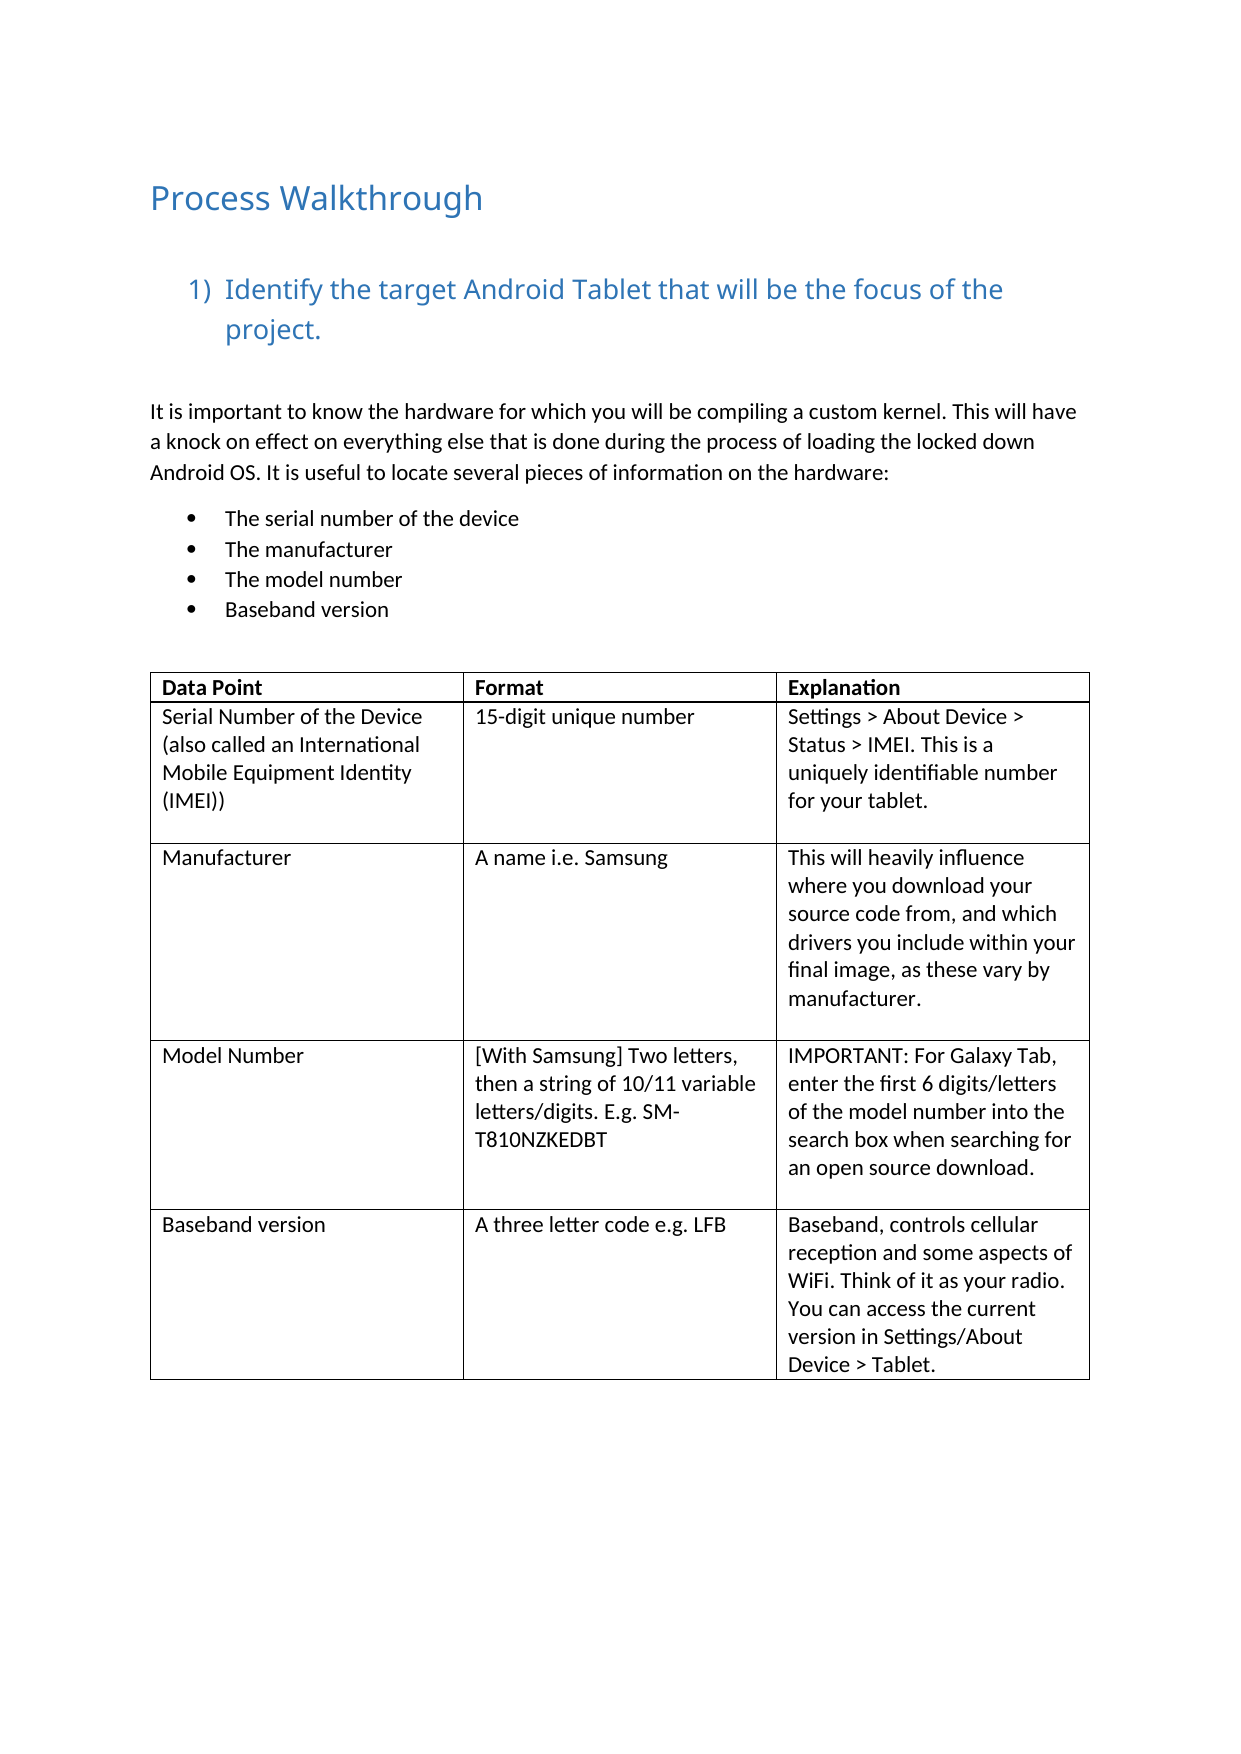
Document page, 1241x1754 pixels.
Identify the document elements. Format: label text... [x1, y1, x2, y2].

table_header Data Point [151, 673, 463, 701]
table_cell 15-digit unique number [464, 703, 776, 842]
table_cell Model Number [151, 1041, 463, 1209]
table_cell A three letter code e.g. LFB [464, 1210, 776, 1378]
table_cell Baseband version [151, 1210, 463, 1378]
table_cell Manufacturer [151, 844, 463, 1040]
table_cell Settings > About Device > Status > IMEI. This is a uniquely identifiable number for your tablet. [777, 703, 1089, 842]
subtitle Identify the target Android Tablet that will be the focus of the project. [187, 271, 1090, 347]
list Baseband version [187, 595, 1090, 623]
table_cell This will heavily influence where you download your source code from, and which drivers you include within your final image, as these vary by manufacturer. [777, 844, 1089, 1040]
table_header Explanation [777, 673, 1089, 701]
list The model number [187, 565, 1090, 593]
table_cell [With Samsung] Two letters, then a string of 10/11 variable letters/digits. E.g. SM-T810NZKEDBT [464, 1041, 776, 1209]
table_cell Baseband, controls cellular reception and some aspects of WiFi. Think of it as your radio. You can access the current version in Settings/About Device > Tablet. [777, 1210, 1089, 1378]
table_cell A name i.e. Samsung [464, 844, 776, 1040]
subtitle Process Walkthrough [150, 175, 1090, 220]
table_cell IMPORTANT: For Galaxy Tab, enter the first 6 digits/letters of the model number into the search box when searching for an open source download. [777, 1041, 1089, 1209]
table_header Format [464, 673, 776, 701]
text It is important to know the hardware for which you will be compiling a custom kernel. This will have a knock on effect on everything else that is done during the process of loading the locked down Android OS. It is useful to locate several pieces of information on the hardware: [150, 397, 1090, 486]
table_cell Serial Number of the Device (also called an International Mobile Equipment Identity (IMEI)) [151, 703, 463, 842]
list The serial number of the device [187, 504, 1090, 533]
list The manufacturer [187, 535, 1090, 563]
